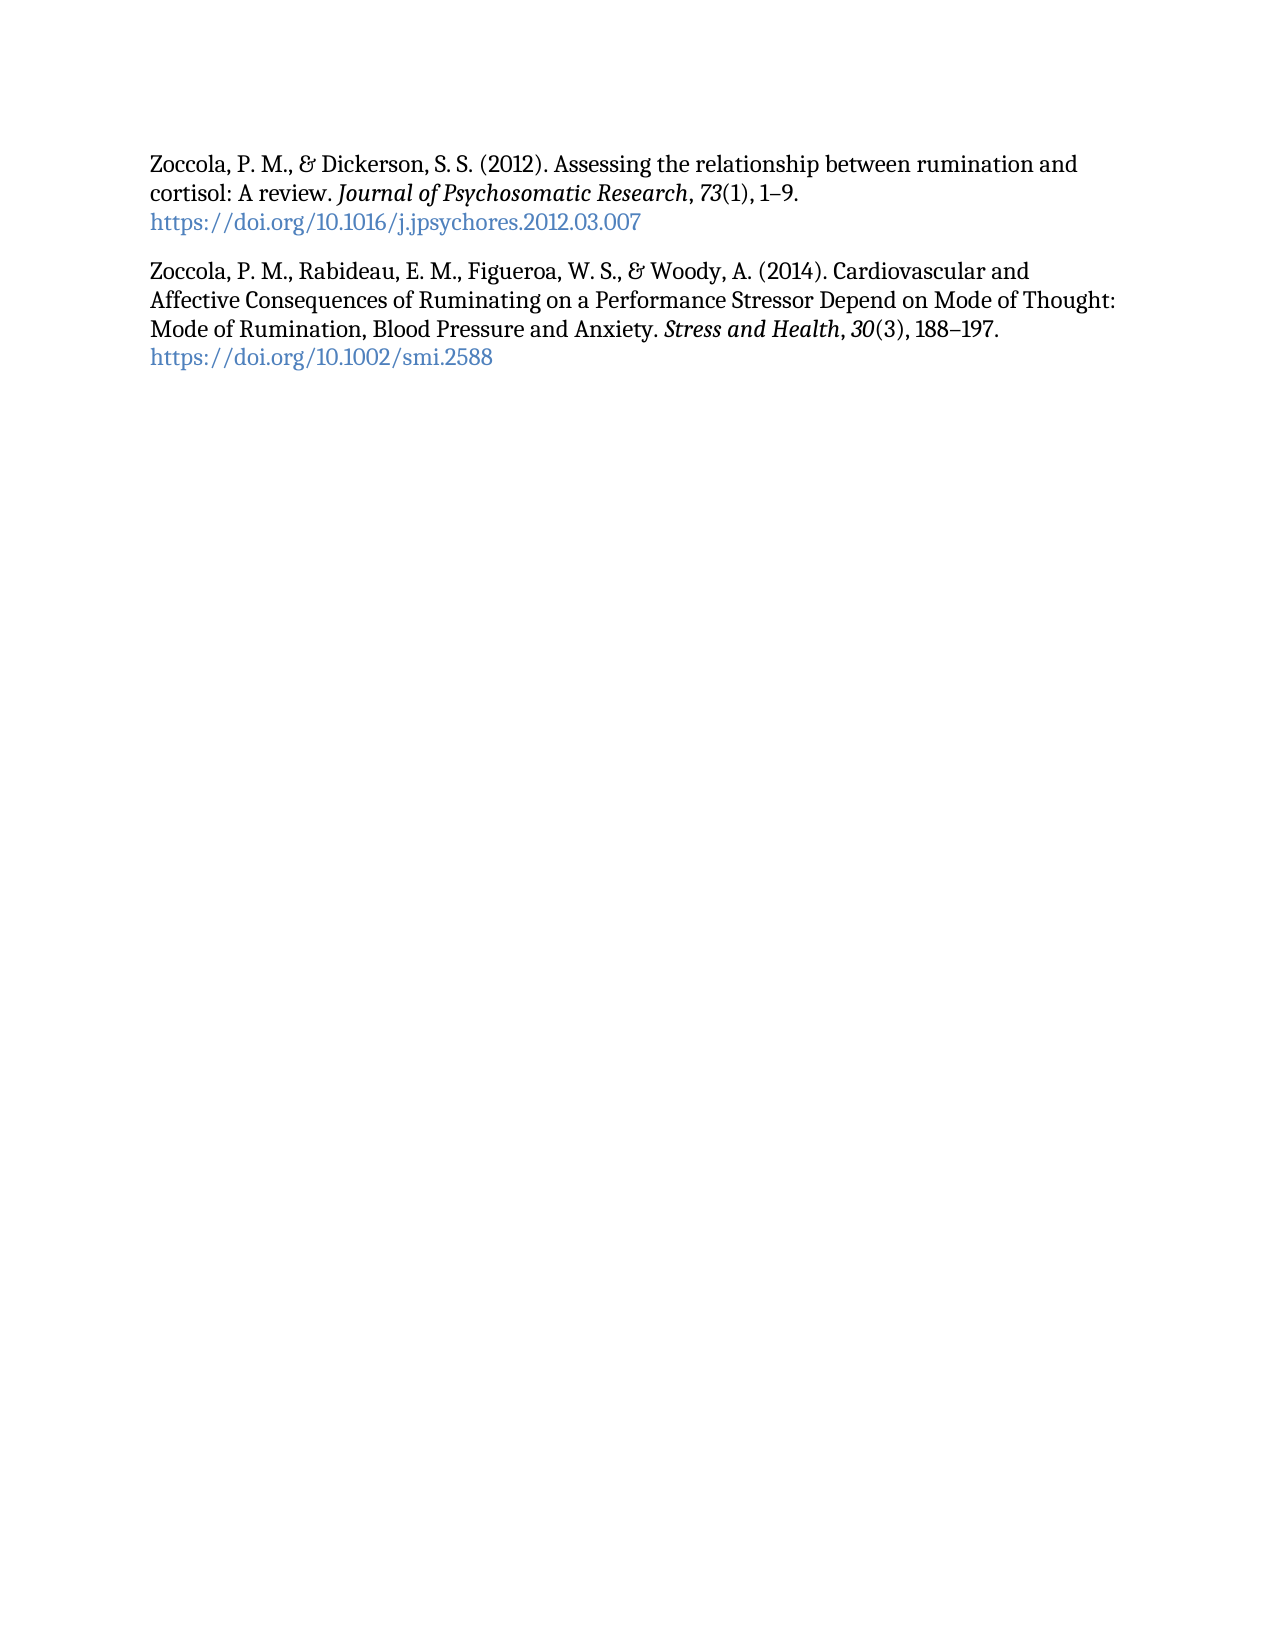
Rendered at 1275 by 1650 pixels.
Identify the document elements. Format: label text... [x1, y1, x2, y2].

text Zoccola, P. M., & Dickerson, S. S. (2012). Assessing the relationship between rumination and cortisol: A review. Journal of Psychosomatic Research, 73(1), 1–9. https://doi.org/10.1016/j.jpsychores.2012.03.007 [150, 150, 1125, 236]
text Zoccola, P. M., Rabideau, E. M., Figueroa, W. S., & Woody, A. (2014). Cardiovascular and Affective Consequences of Ruminating on a Performance Stressor Depend on Mode of Thought: Mode of Rumination, Blood Pressure and Anxiety. Stress and Health, 30(3), 188–197. https://doi.org/10.1002/smi.2588 [150, 257, 1125, 372]
